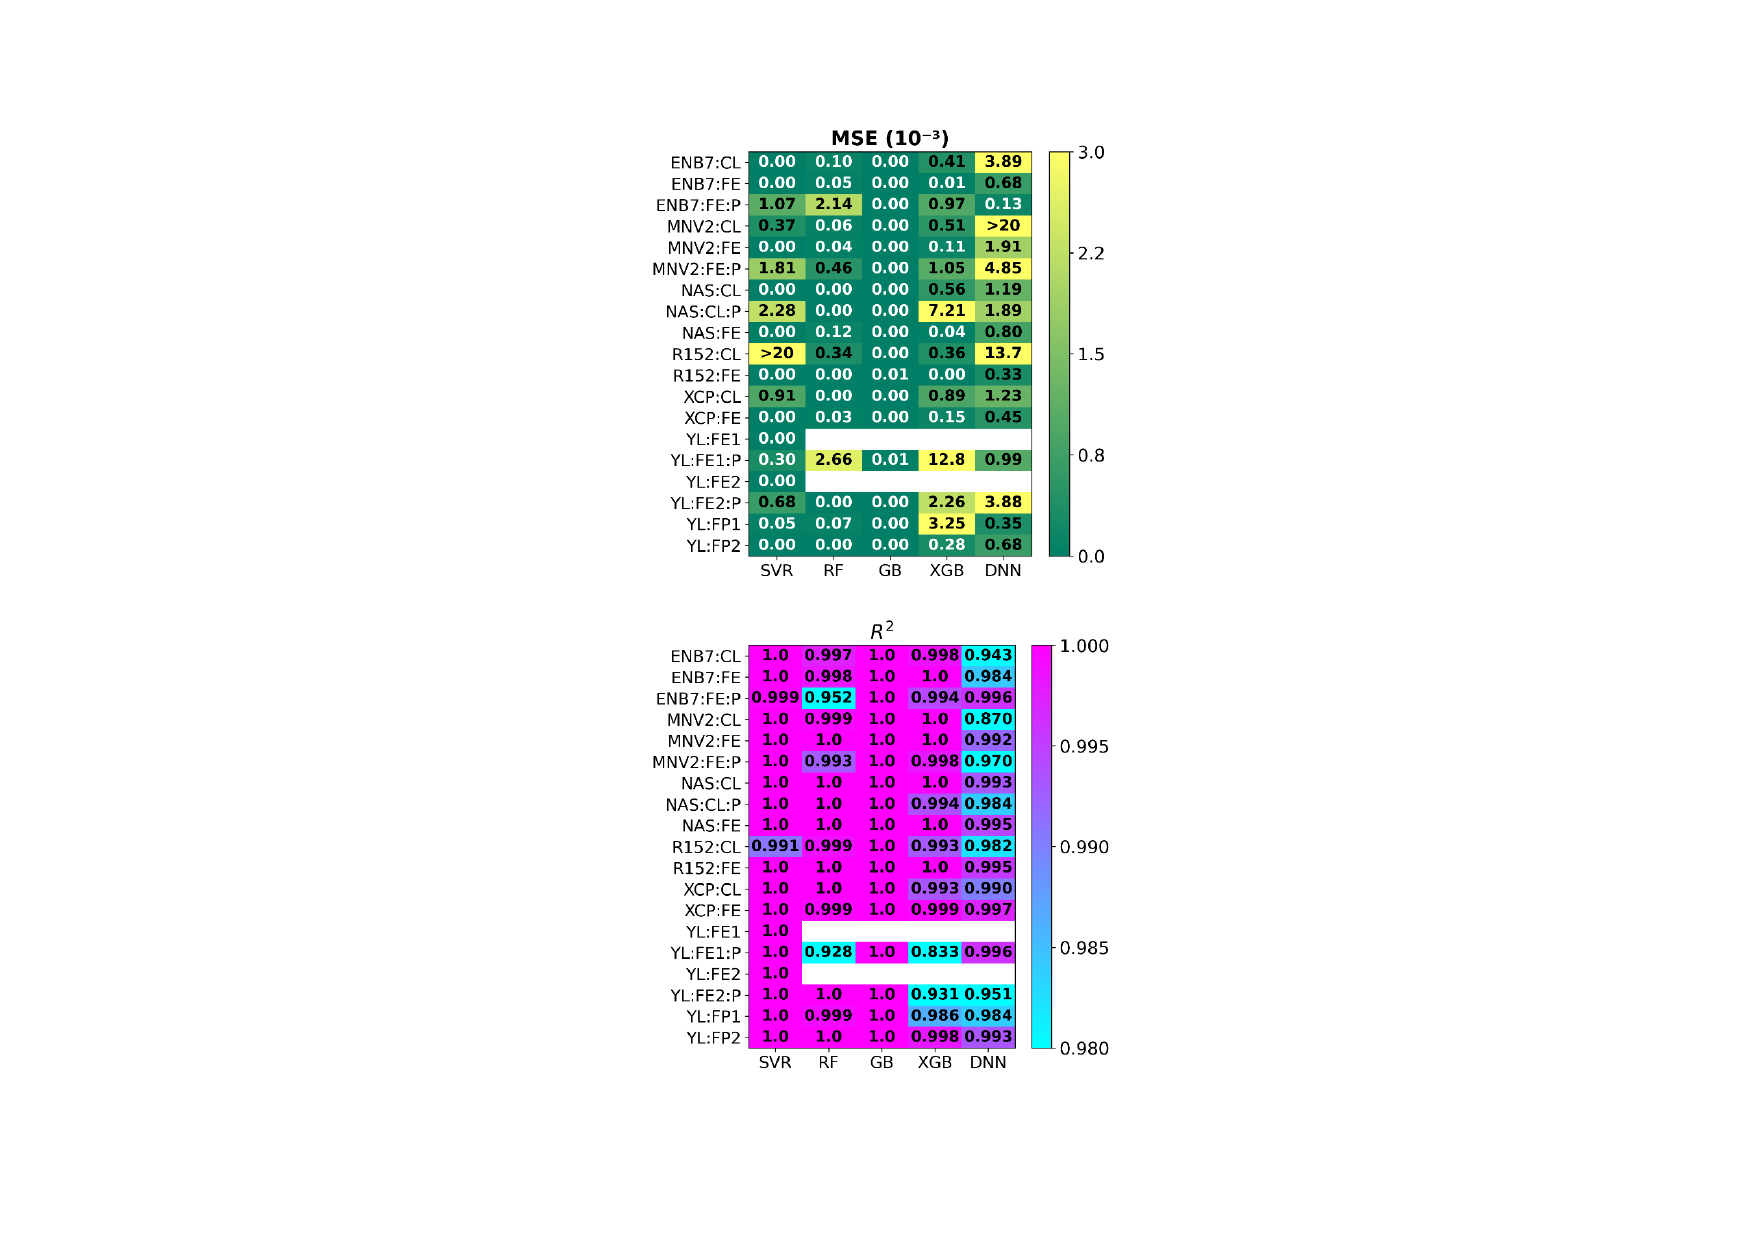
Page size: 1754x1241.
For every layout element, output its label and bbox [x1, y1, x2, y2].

picture [640, 609, 1114, 1083]
picture [640, 118, 1114, 591]
